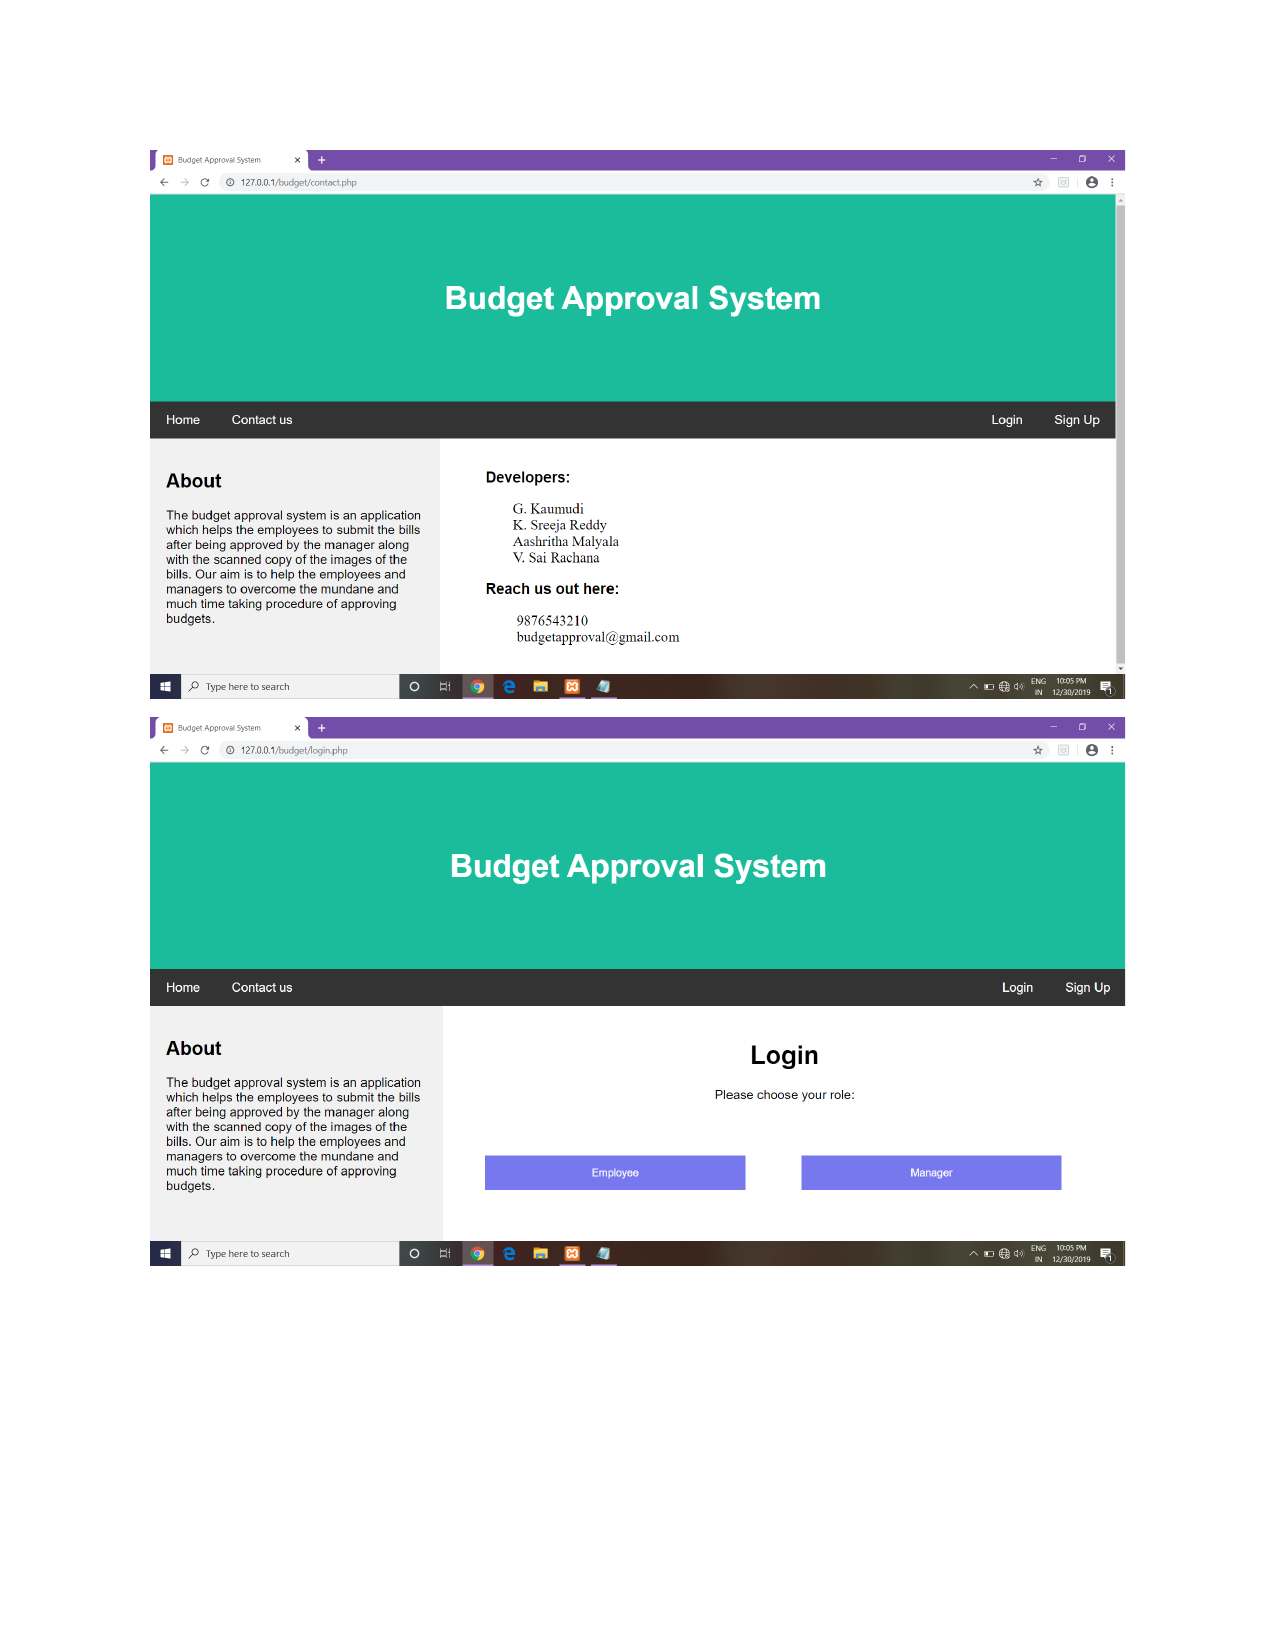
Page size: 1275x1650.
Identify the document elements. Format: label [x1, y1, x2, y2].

picture [150, 150, 1125, 699]
picture [150, 717, 1125, 1266]
